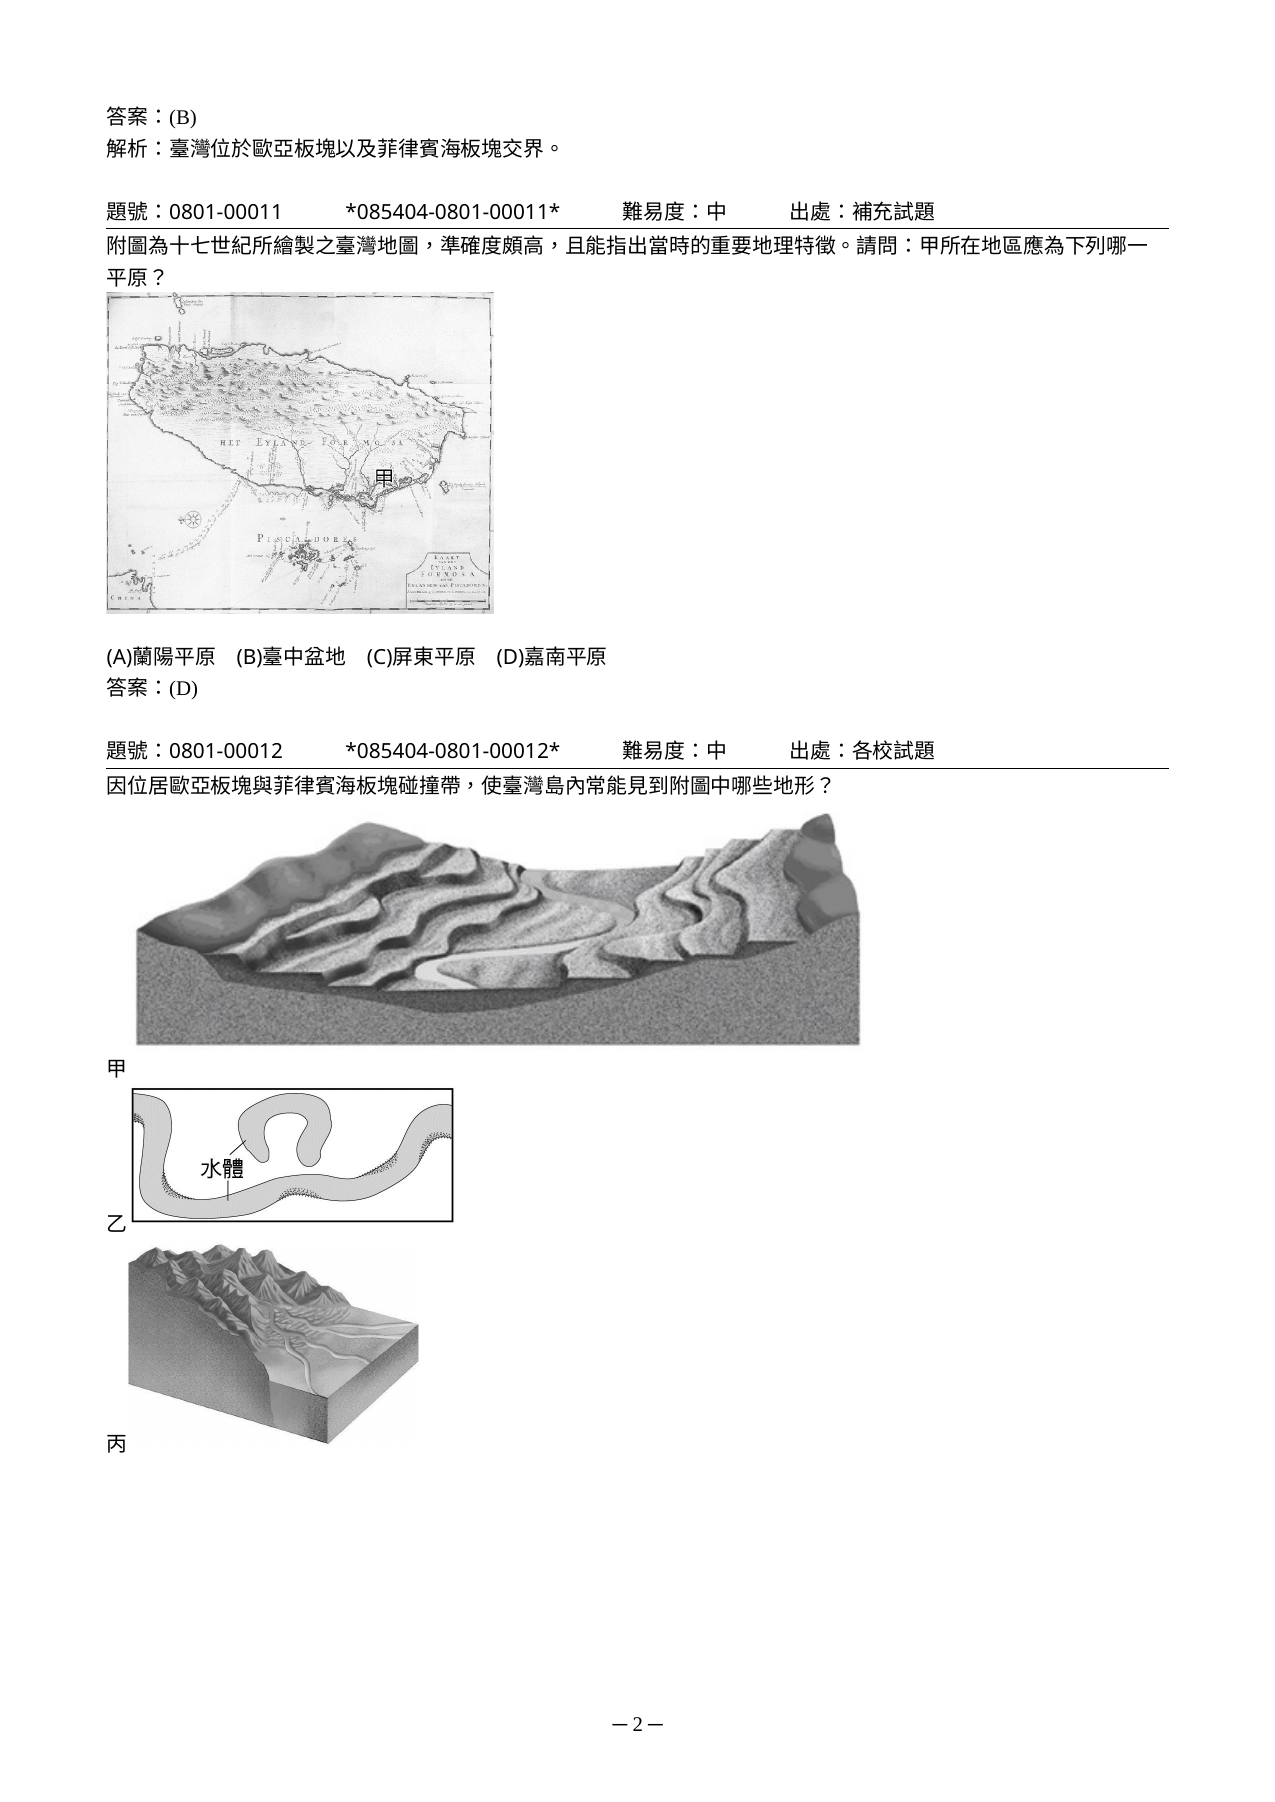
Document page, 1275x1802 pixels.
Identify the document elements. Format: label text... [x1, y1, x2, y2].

text 題號：0801-00011 *085404-0801-00011* 難易度：中 出處：補充試題 [106, 194, 1169, 228]
picture [127, 1084, 457, 1227]
picture [127, 800, 865, 1074]
picture [106, 292, 494, 614]
picture [127, 1242, 420, 1446]
text 答案：(D) [106, 671, 1169, 702]
text 題號：0801-00012 *085404-0801-00012* 難易度：中 出處：各校試題 [106, 734, 1169, 768]
text 答案：(B) [106, 100, 1169, 131]
text 解析：臺灣位於歐亞板塊以及菲律賓海板塊交界。 [106, 131, 1169, 163]
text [106, 769, 1169, 1463]
